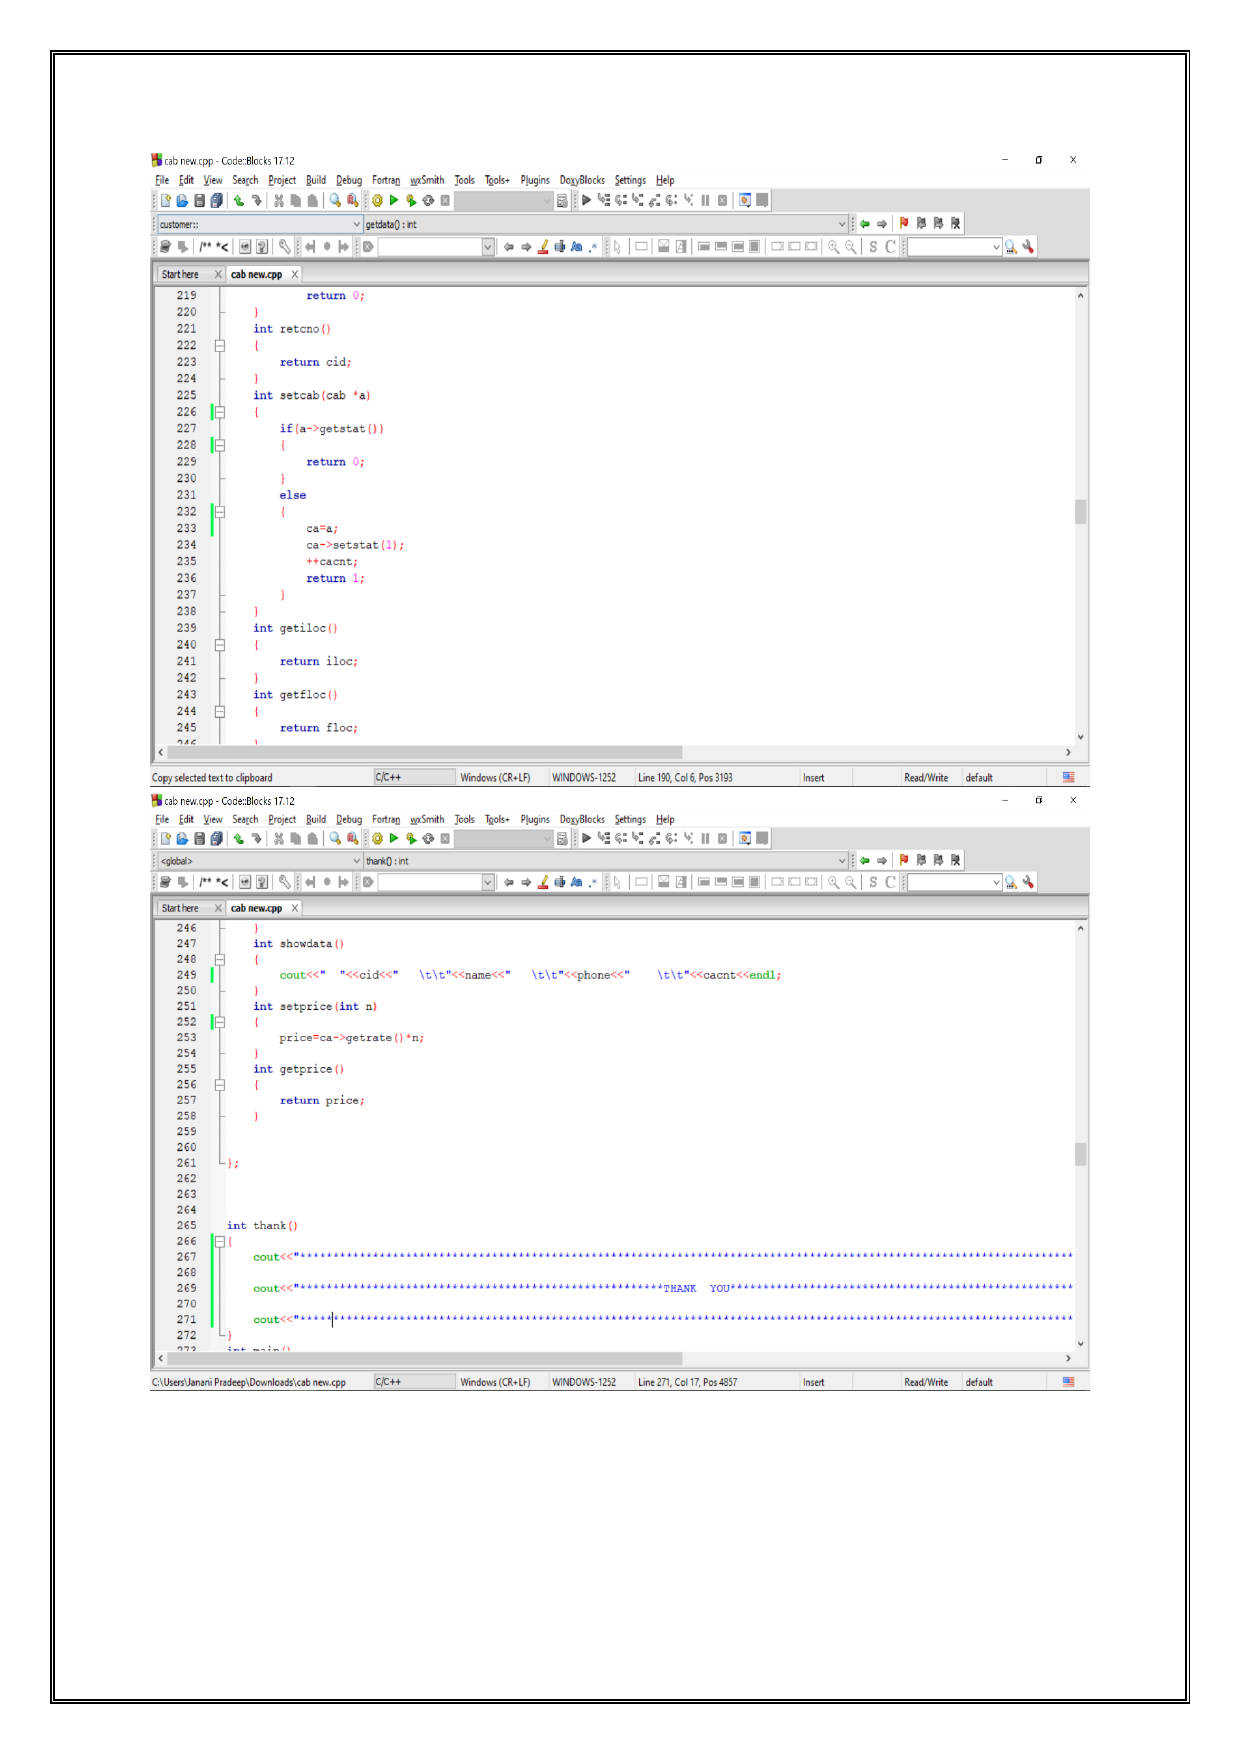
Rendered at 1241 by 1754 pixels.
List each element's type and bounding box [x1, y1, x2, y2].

picture [150, 791, 1091, 1391]
picture [150, 150, 1091, 787]
